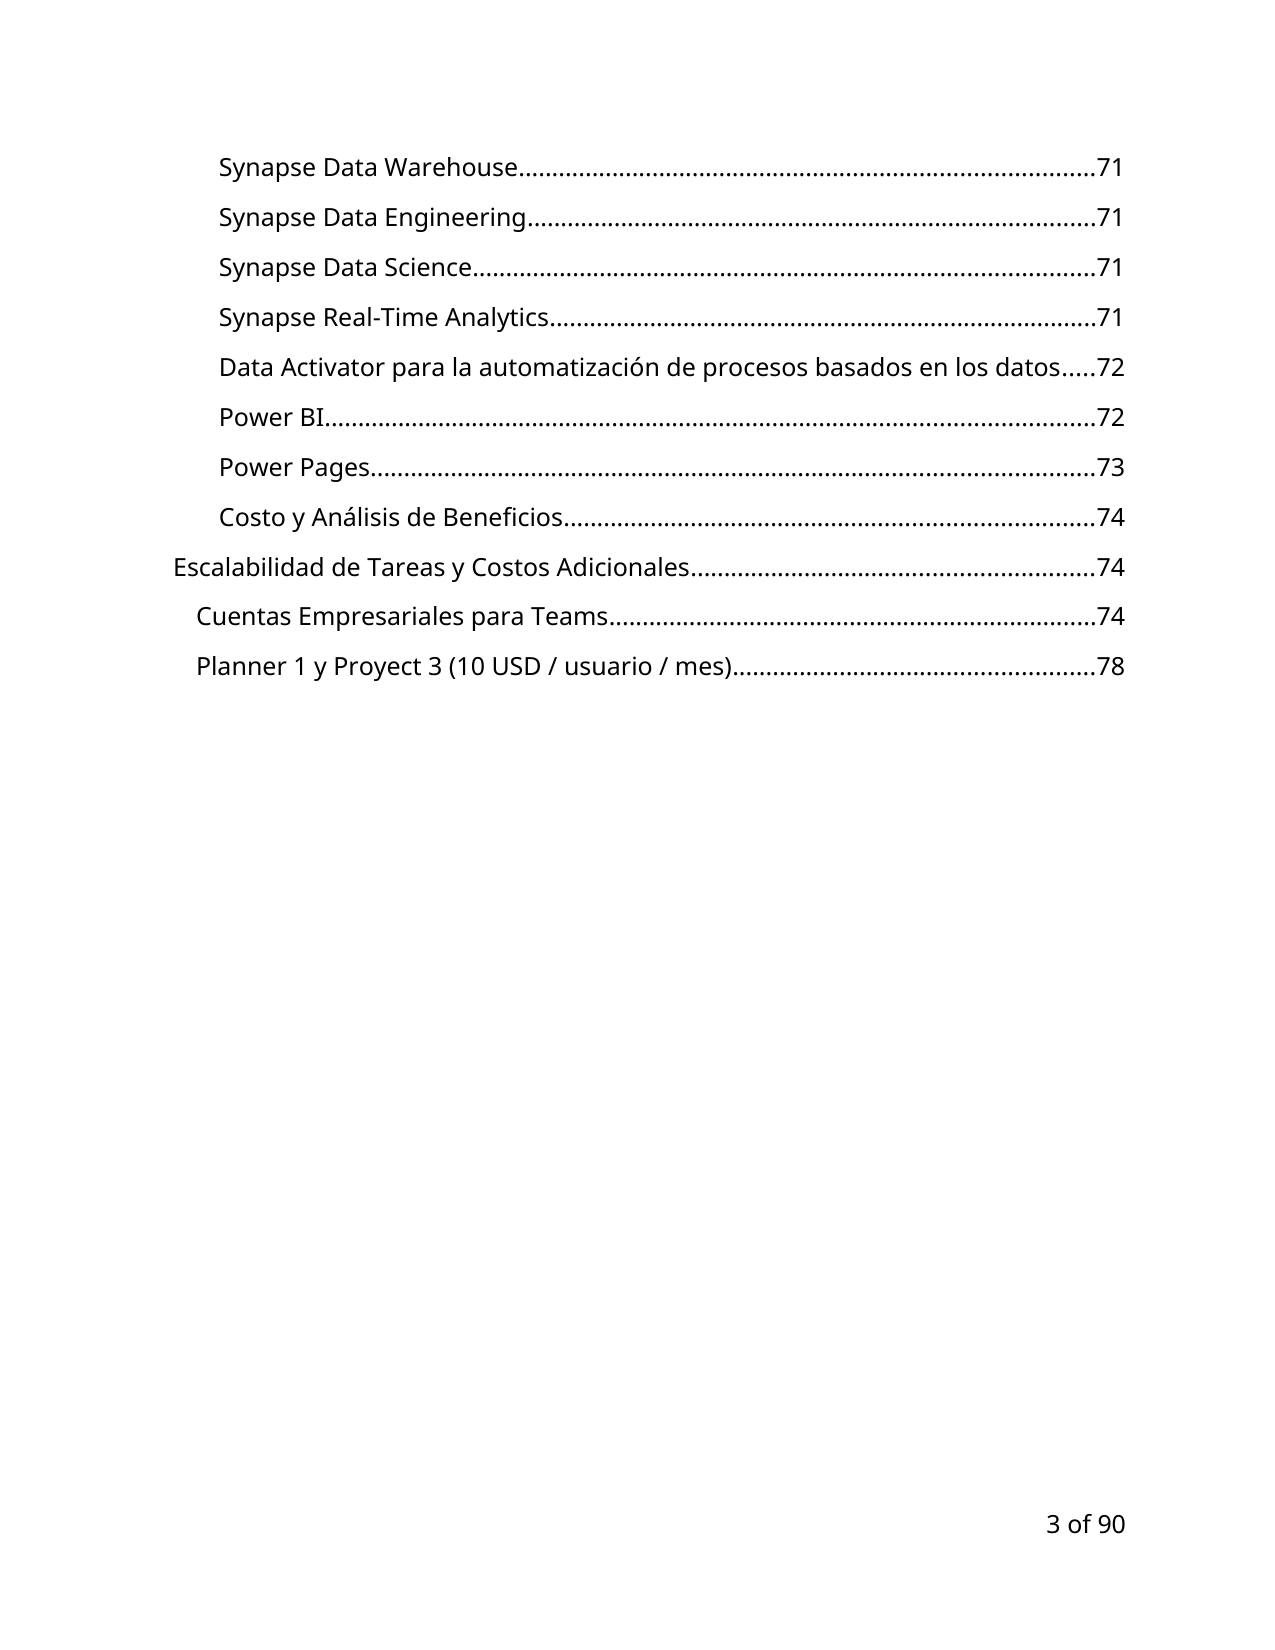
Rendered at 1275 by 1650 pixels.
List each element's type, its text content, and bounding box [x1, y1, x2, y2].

text Cuentas Empresariales para Teams 74 [196, 599, 1125, 633]
text Power BI 72 [219, 399, 1125, 433]
text Planner 1 y Proyect 3 (10 USD / usuario / mes) 78 [196, 649, 1125, 683]
text Synapse Data Warehouse 71 [219, 150, 1125, 184]
text Escalabilidad de Tareas y Costos Adicionales 74 [173, 549, 1125, 583]
text Synapse Data Science 71 [219, 250, 1125, 284]
text Power Pages 73 [219, 449, 1125, 483]
text Synapse Data Engineering 71 [219, 200, 1125, 234]
text Data Activator para la automatización de procesos basados en los datos 72 [219, 349, 1125, 384]
text Synapse Real-Time Analytics 71 [219, 300, 1125, 334]
text Costo y Análisis de Beneficios 74 [219, 499, 1125, 533]
